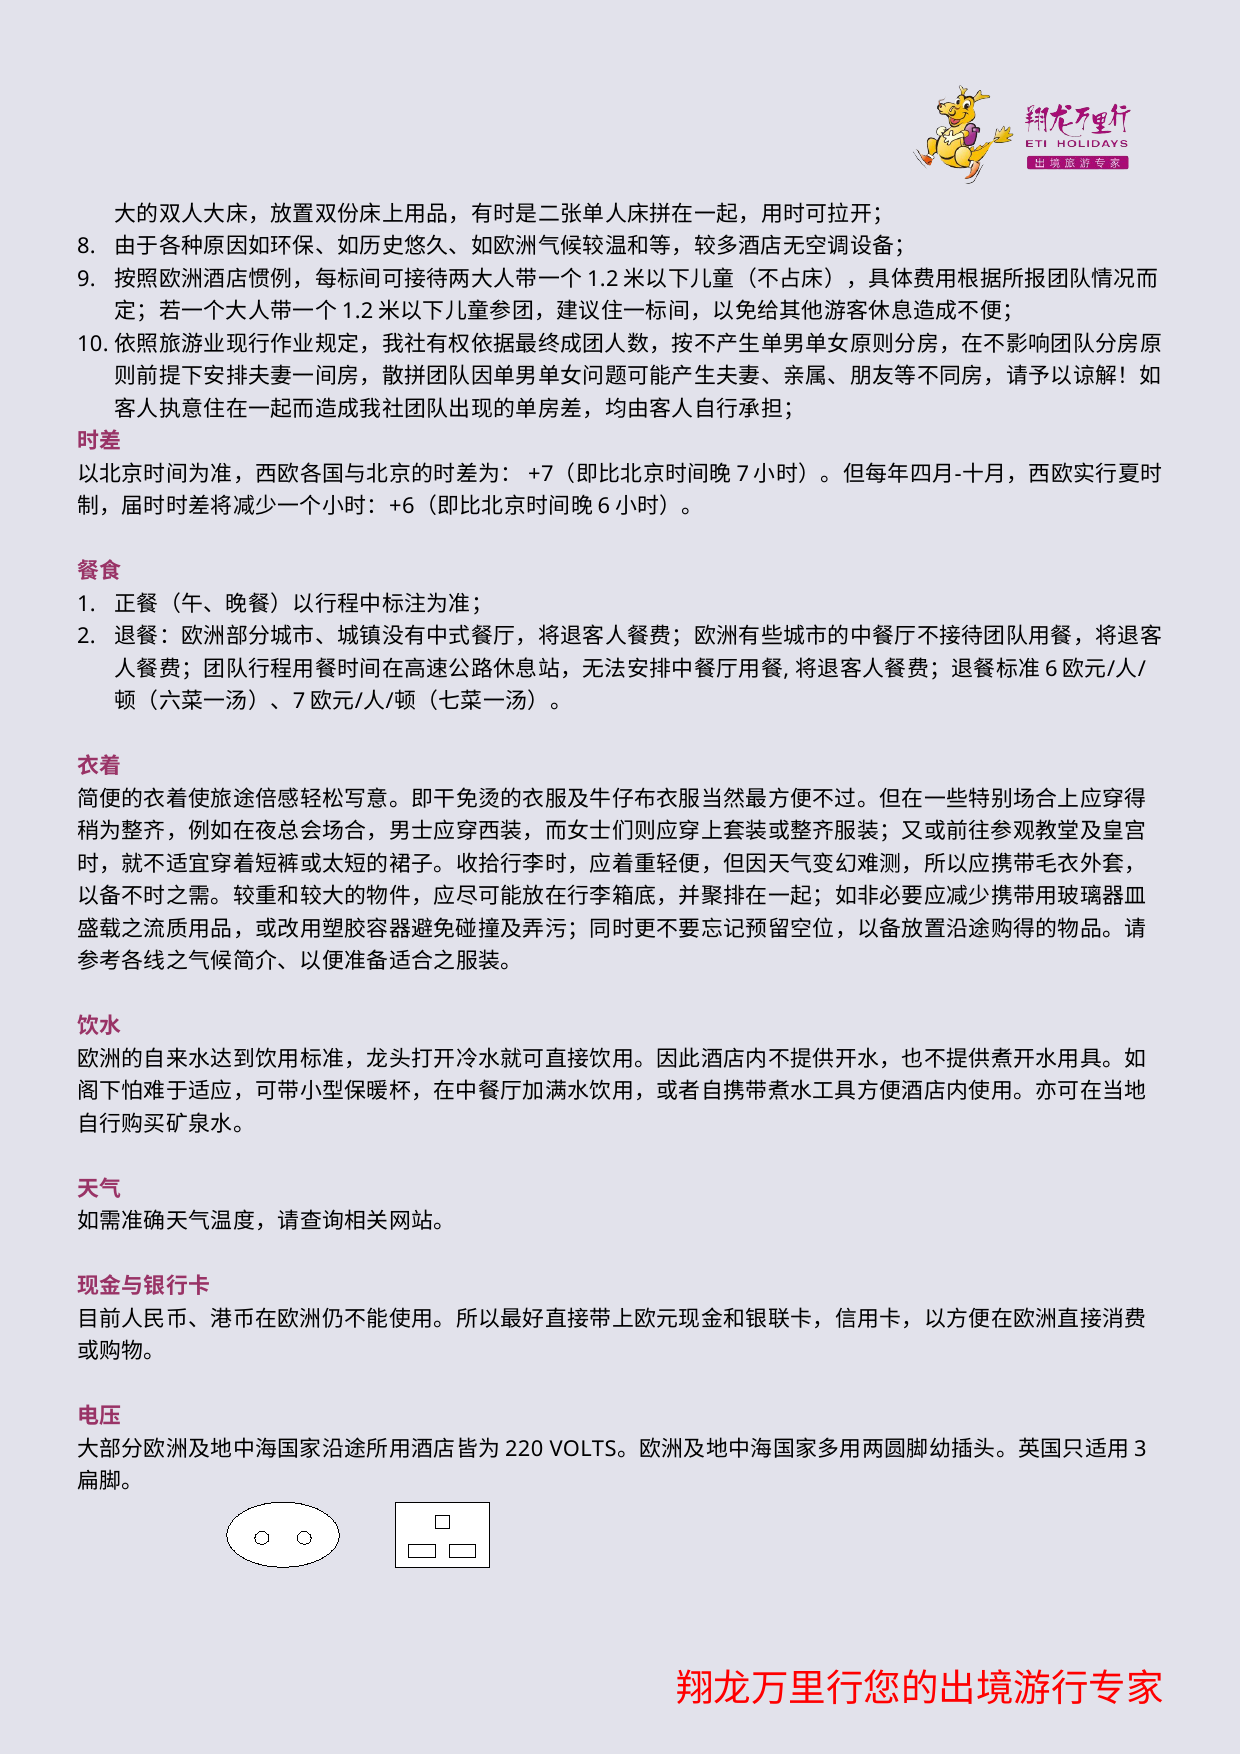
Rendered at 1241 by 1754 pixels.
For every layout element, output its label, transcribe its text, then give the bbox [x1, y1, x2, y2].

list 退餐：欧洲部分城市、城镇没有中式餐厅，将退客人餐费；欧洲有些城市的中餐厅不接待团队用餐，将退客人餐费；团队行程用餐时间在高速公路休息站，无法安排中餐厅用餐, 将退客人餐费；退餐标准6欧元/人/顿（六菜一汤）、7欧元/人/顿（七菜一汤）。 [77, 618, 1163, 715]
text 餐食 [77, 553, 1163, 585]
list 按照欧洲酒店惯例，每标间可接待两大人带一个1.2米以下儿童（不占床），具体费用根据所报团队情况而定；若一个大人带一个1.2米以下儿童参团，建议住一标间，以免给其他游客休息造成不便； [77, 260, 1163, 325]
list 由于各种原因如环保、如历史悠久、如欧洲气候较温和等，较多酒店无空调设备； [77, 228, 1163, 260]
text 目前人民币、港币在欧洲仍不能使用。所以最好直接带上欧元现金和银联卡，信用卡，以方便在欧洲直接消费或购物。 [77, 1300, 1163, 1365]
text 饮水 [77, 1008, 1163, 1040]
text 以北京时间为准，西欧各国与北京的时差为： +7（即比北京时间晚7小时）。但每年四月-十月，西欧实行夏时制，届时时差将减少一个小时：+6（即比北京时间晚6小时）。 [77, 455, 1163, 520]
text 简便的衣着使旅途倍感轻松写意。即干免烫的衣服及牛仔布衣服当然最方便不过。但在一些特别场合上应穿得稍为整齐，例如在夜总会场合，男士应穿西装，而女士们则应穿上套装或整齐服装；又或前往参观教堂及皇宫时，就不适宜穿着短裤或太短的裙子。收拾行李时，应着重轻便，但因天气变幻难测，所以应携带毛衣外套，以备不时之需。较重和较大的物件，应尽可能放在行李箱底，并聚排在一起；如非必要应减少携带用玻璃器皿盛载之流质用品，或改用塑胶容器避免碰撞及弄污；同时更不要忘记预留空位，以备放置沿途购得的物品。请参考各线之气候简介、以便准备适合之服装。 [77, 780, 1163, 975]
list 依照旅游业现行作业规定，我社有权依据最终成团人数，按不产生单男单女原则分房，在不影响团队分房原则前提下安排夫妻一间房，散拼团队因单男单女问题可能产生夫妻、亲属、朋友等不同房，请予以谅解！如客人执意住在一起而造成我社团队出现的单房差，均由客人自行承担； [77, 325, 1163, 423]
text 时差 [77, 423, 1163, 455]
text 如需准确天气温度，请查询相关网站。 [77, 1203, 1163, 1235]
list 欧洲有些酒店的双人标准房会设置一大一小两张床，方便有小孩的家庭游客；还有些酒店双人房只设置一张大的双人大床，放置双份床上用品，有时是二张单人床拼在一起，用时可拉开； [77, 195, 1163, 228]
text 衣着 [77, 748, 1163, 780]
list 正餐（午、晚餐）以行程中标注为准； [77, 585, 1163, 618]
text 现金与银行卡 [77, 1268, 1163, 1300]
picture [879, 60, 1154, 195]
text 大部分欧洲及地中海国家沿途所用酒店皆为220 VOLTS。欧洲及地中海国家多用两圆脚幼插头。英国只适用3扁脚。 [77, 1430, 1163, 1495]
text 欧洲的自来水达到饮用标准，龙头打开冷水就可直接饮用。因此酒店内不提供开水，也不提供煮开水用具。如阁下怕难于适应，可带小型保暖杯，在中餐厅加满水饮用，或者自携带煮水工具方便酒店内使用。亦可在当地自行购买矿泉水。 [77, 1040, 1163, 1138]
text 天气 [77, 1170, 1163, 1203]
text 电压 [77, 1398, 1163, 1430]
